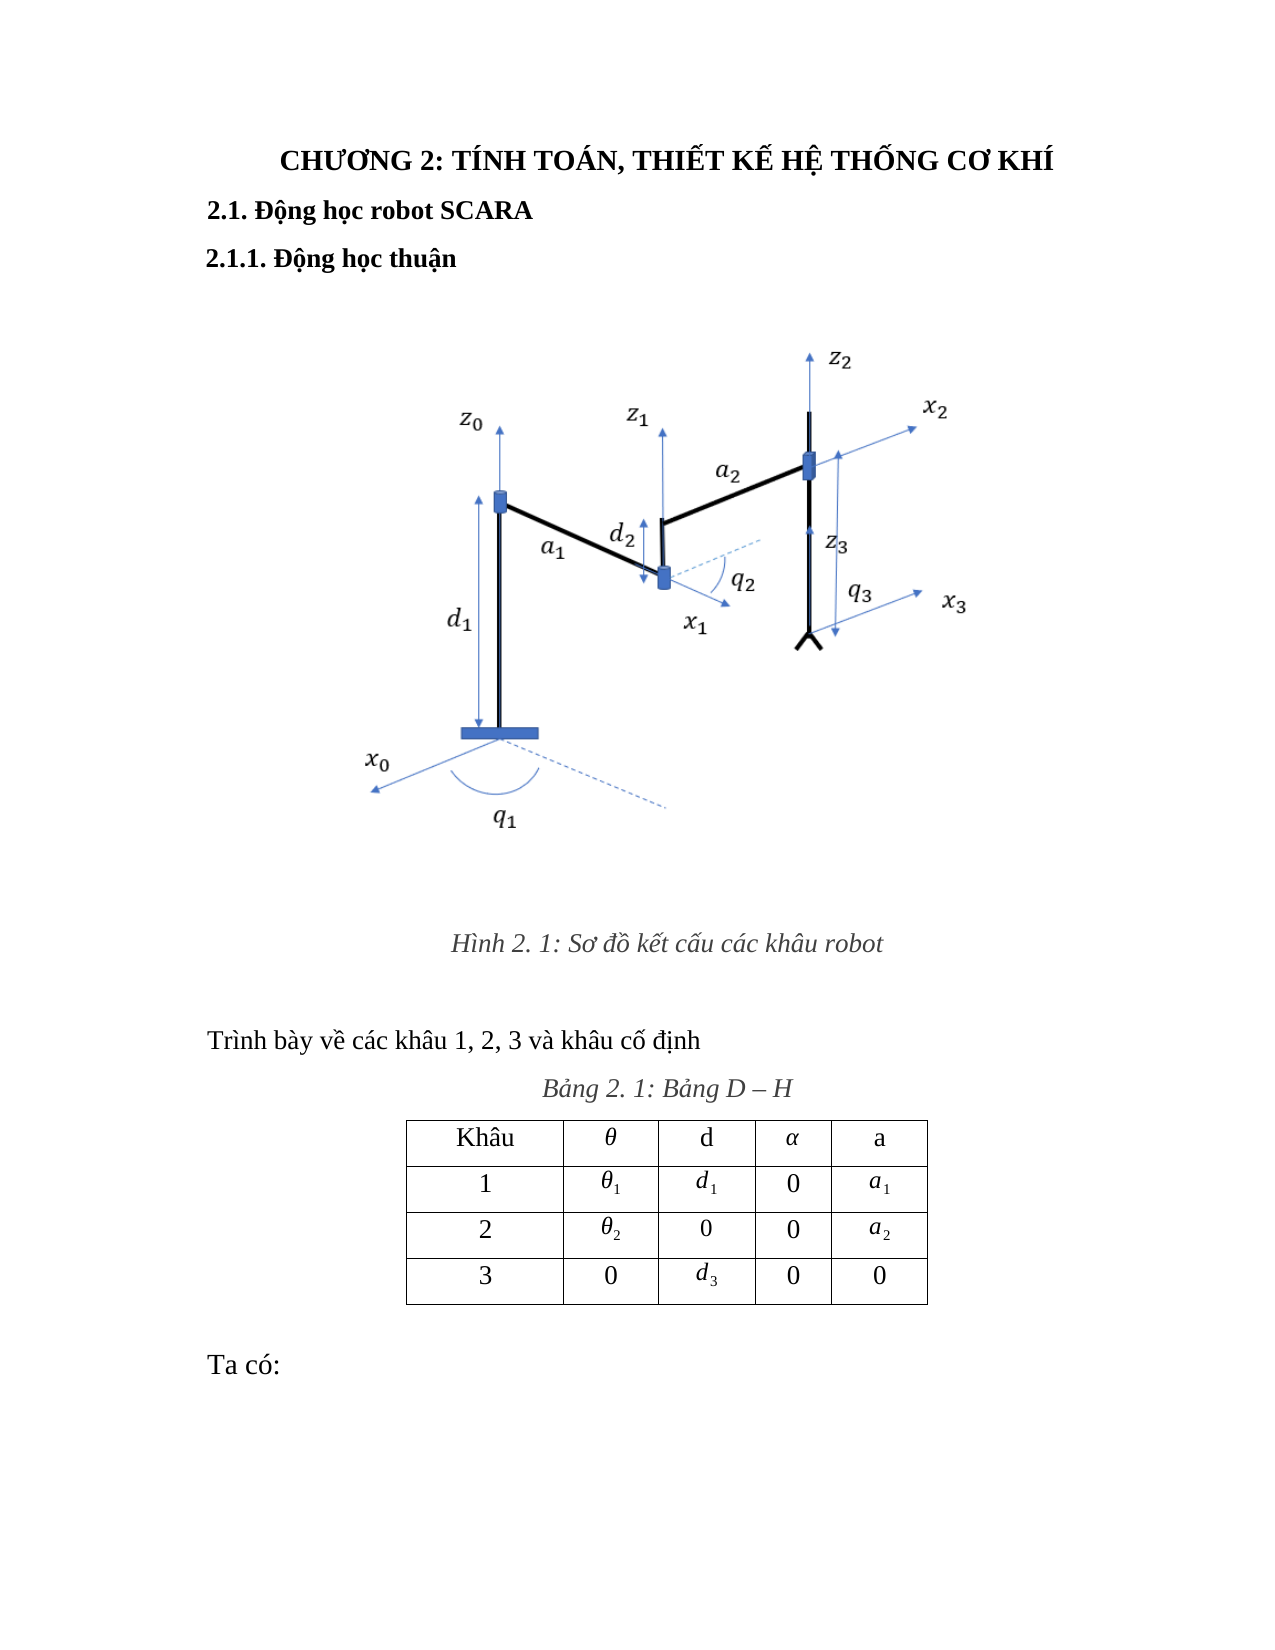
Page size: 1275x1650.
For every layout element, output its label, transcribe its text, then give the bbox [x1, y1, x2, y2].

table_cell 2 [407, 1213, 563, 1257]
table_header [564, 1121, 658, 1166]
text Ta có: [207, 1347, 1127, 1381]
table_cell 0 [756, 1259, 831, 1303]
text Hình 2. 1: Sơ đồ kết cấu các khâu robot [207, 927, 1127, 958]
table_header [756, 1121, 831, 1166]
table_cell 0 [756, 1167, 831, 1212]
picture [269, 290, 1065, 911]
table_cell [832, 1213, 927, 1257]
table_header a [832, 1121, 927, 1166]
table_cell 3 [407, 1259, 563, 1303]
table_cell [659, 1259, 755, 1303]
subtitle CHƯƠNG 2: TÍNH TOÁN, THIẾT KẾ HỆ THỐNG CƠ KHÍ [207, 143, 1127, 177]
table_cell [659, 1167, 755, 1212]
table_cell 0 [564, 1259, 658, 1303]
table_cell [564, 1213, 658, 1257]
table_cell [564, 1167, 658, 1212]
table_cell 0 [756, 1213, 831, 1257]
table_cell 0 [832, 1259, 927, 1303]
subtitle 2.1. Động học robot SCARA [207, 194, 1127, 225]
text Bảng 2. 1: Bảng D – H [207, 1072, 1127, 1103]
text Trình bày về các khâu 1, 2, 3 và khâu cố định [207, 1024, 1127, 1055]
table_cell 1 [407, 1167, 563, 1212]
subtitle 2.1.1. Động học thuận [205, 242, 1127, 273]
table_cell [832, 1167, 927, 1212]
table_header Khâu [407, 1121, 563, 1166]
table_header d [659, 1121, 755, 1166]
table_cell [659, 1213, 755, 1257]
